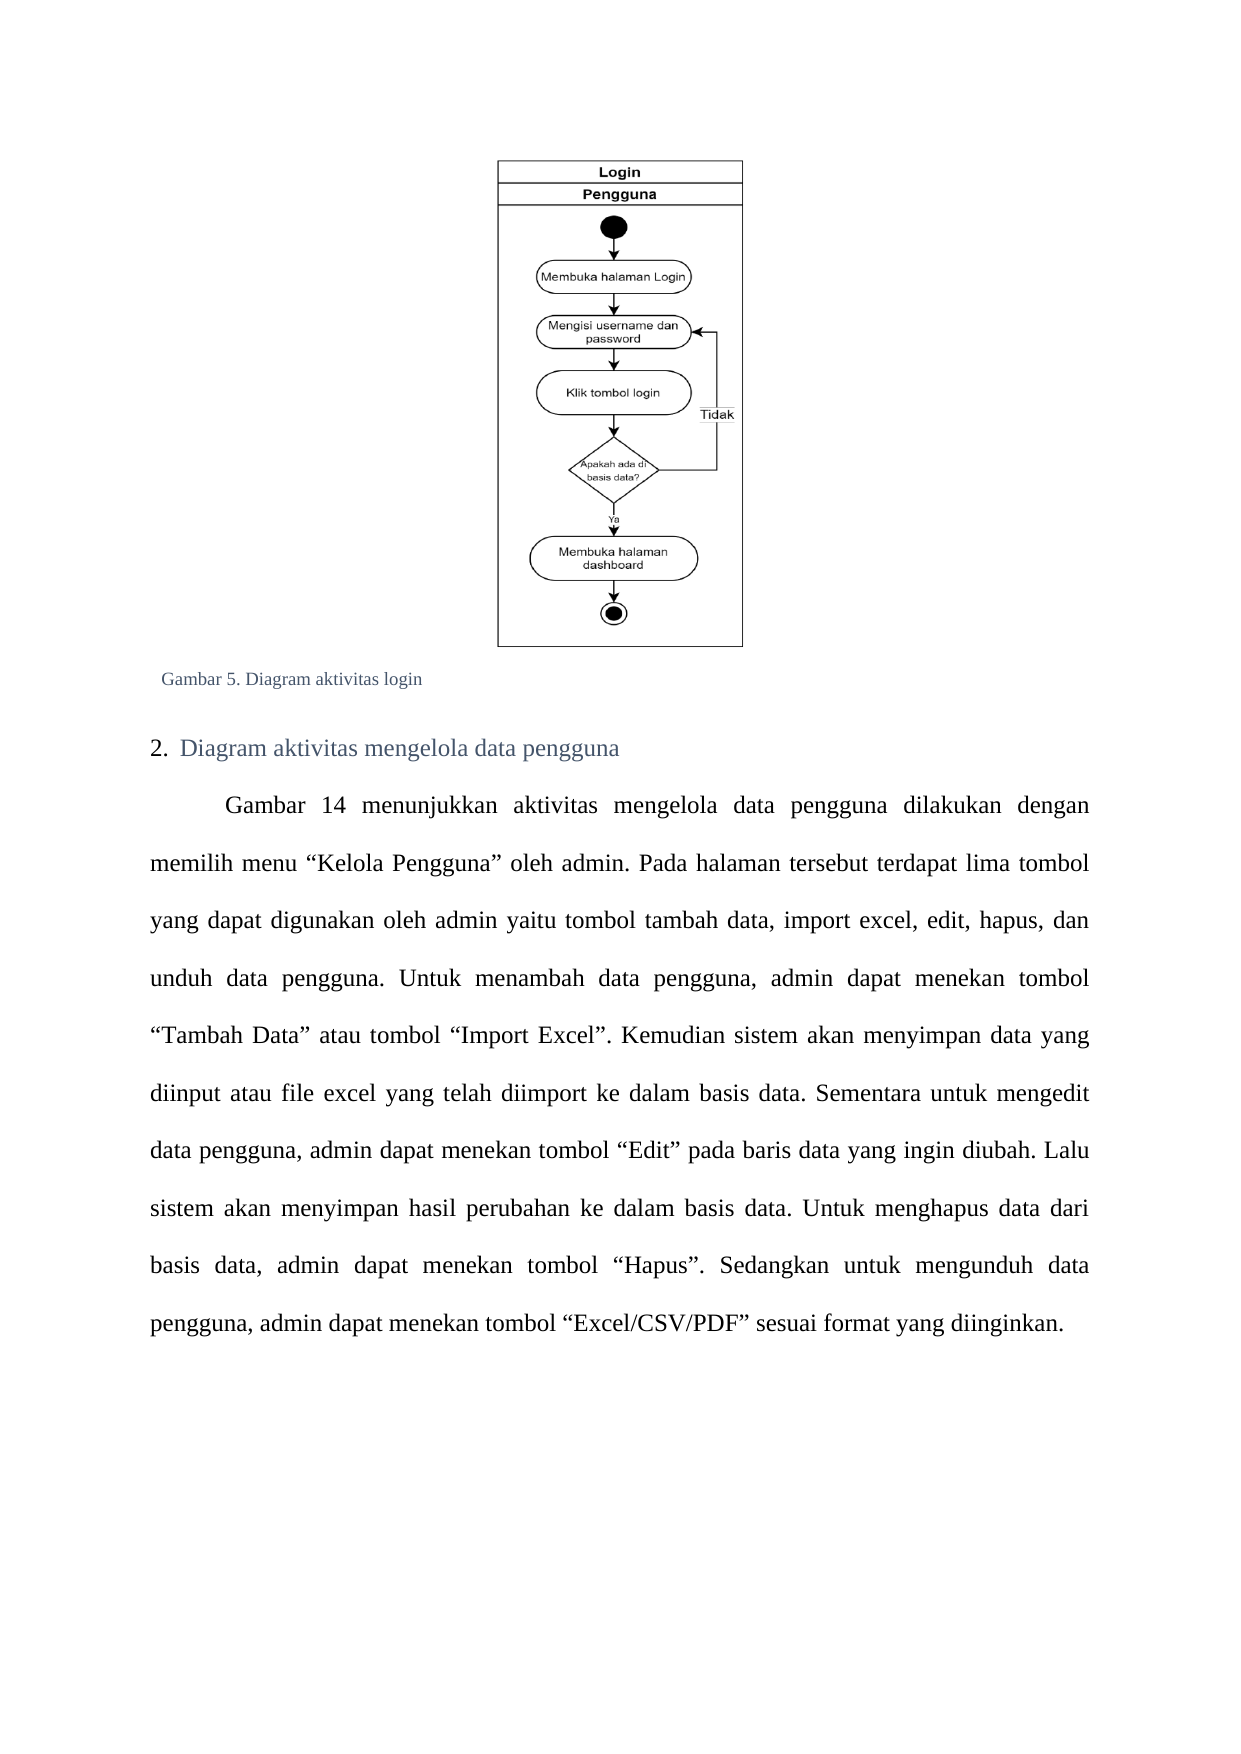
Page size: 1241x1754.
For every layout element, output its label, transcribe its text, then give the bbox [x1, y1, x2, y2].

text Gambar 14 menunjukkan aktivitas mengelola data pengguna dilakukan dengan memilih menu “Kelola Pengguna” oleh admin. Pada halaman tersebut terdapat lima tombol yang dapat digunakan oleh admin yaitu tombol tambah data, import excel, edit, hapus, dan unduh data pengguna. Untuk menambah data pengguna, admin dapat menekan tombol “Tambah Data” atau tombol “Import Excel”. Kemudian sistem akan menyimpan data yang diinput atau file excel yang telah diimport ke dalam basis data. Sementara untuk mengedit data pengguna, admin dapat menekan tombol “Edit” pada baris data yang ingin diubah. Lalu sistem akan menyimpan hasil perubahan ke dalam basis data. Untuk menghapus data dari basis data, admin dapat menekan tombol “Hapus”. Sedangkan untuk mengunduh data pengguna, admin dapat menekan tombol “Excel/CSV/PDF” sesuai format yang diinginkan. [150, 790, 1090, 1336]
picture [485, 150, 756, 658]
list Diagram aktivitas mengelola data pengguna [150, 733, 1090, 761]
